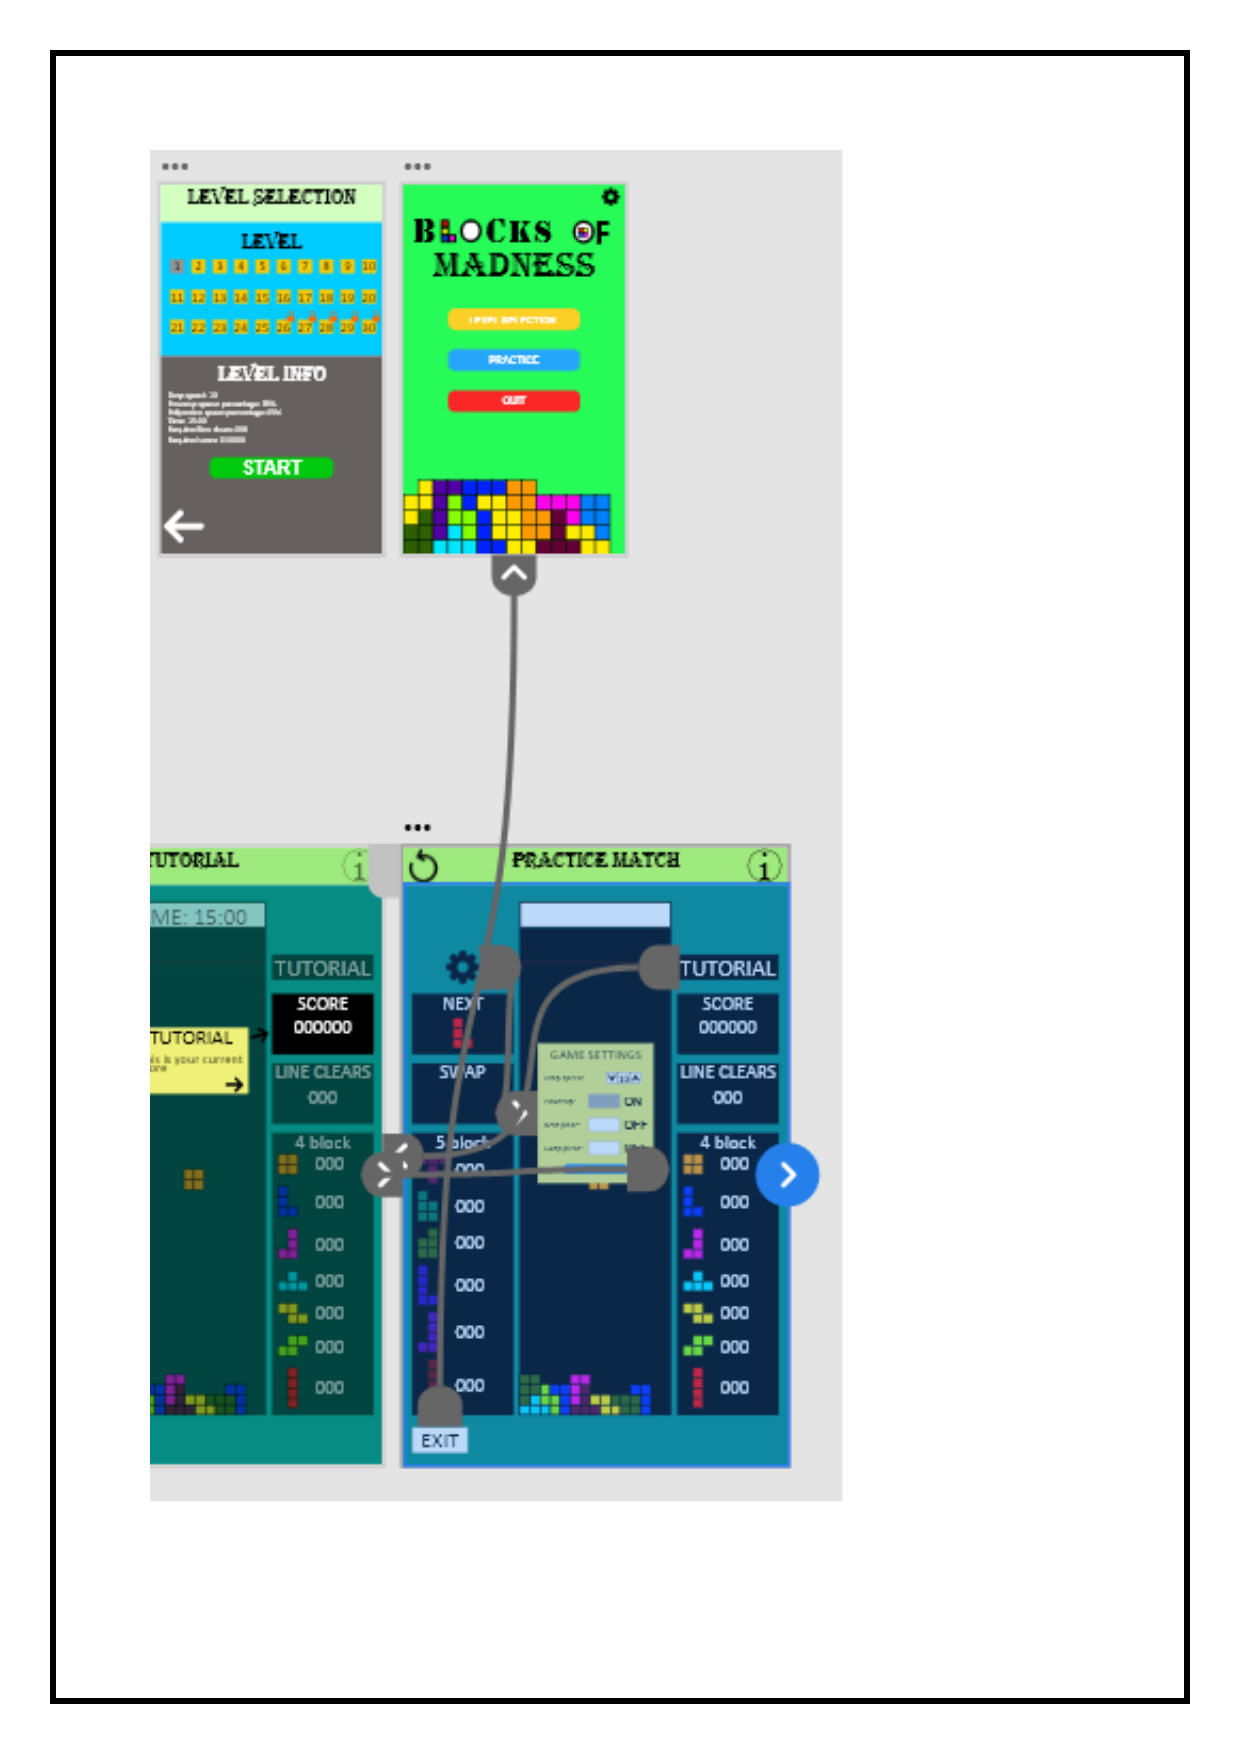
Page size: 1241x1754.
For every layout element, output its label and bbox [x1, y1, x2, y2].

picture [150, 150, 843, 1501]
